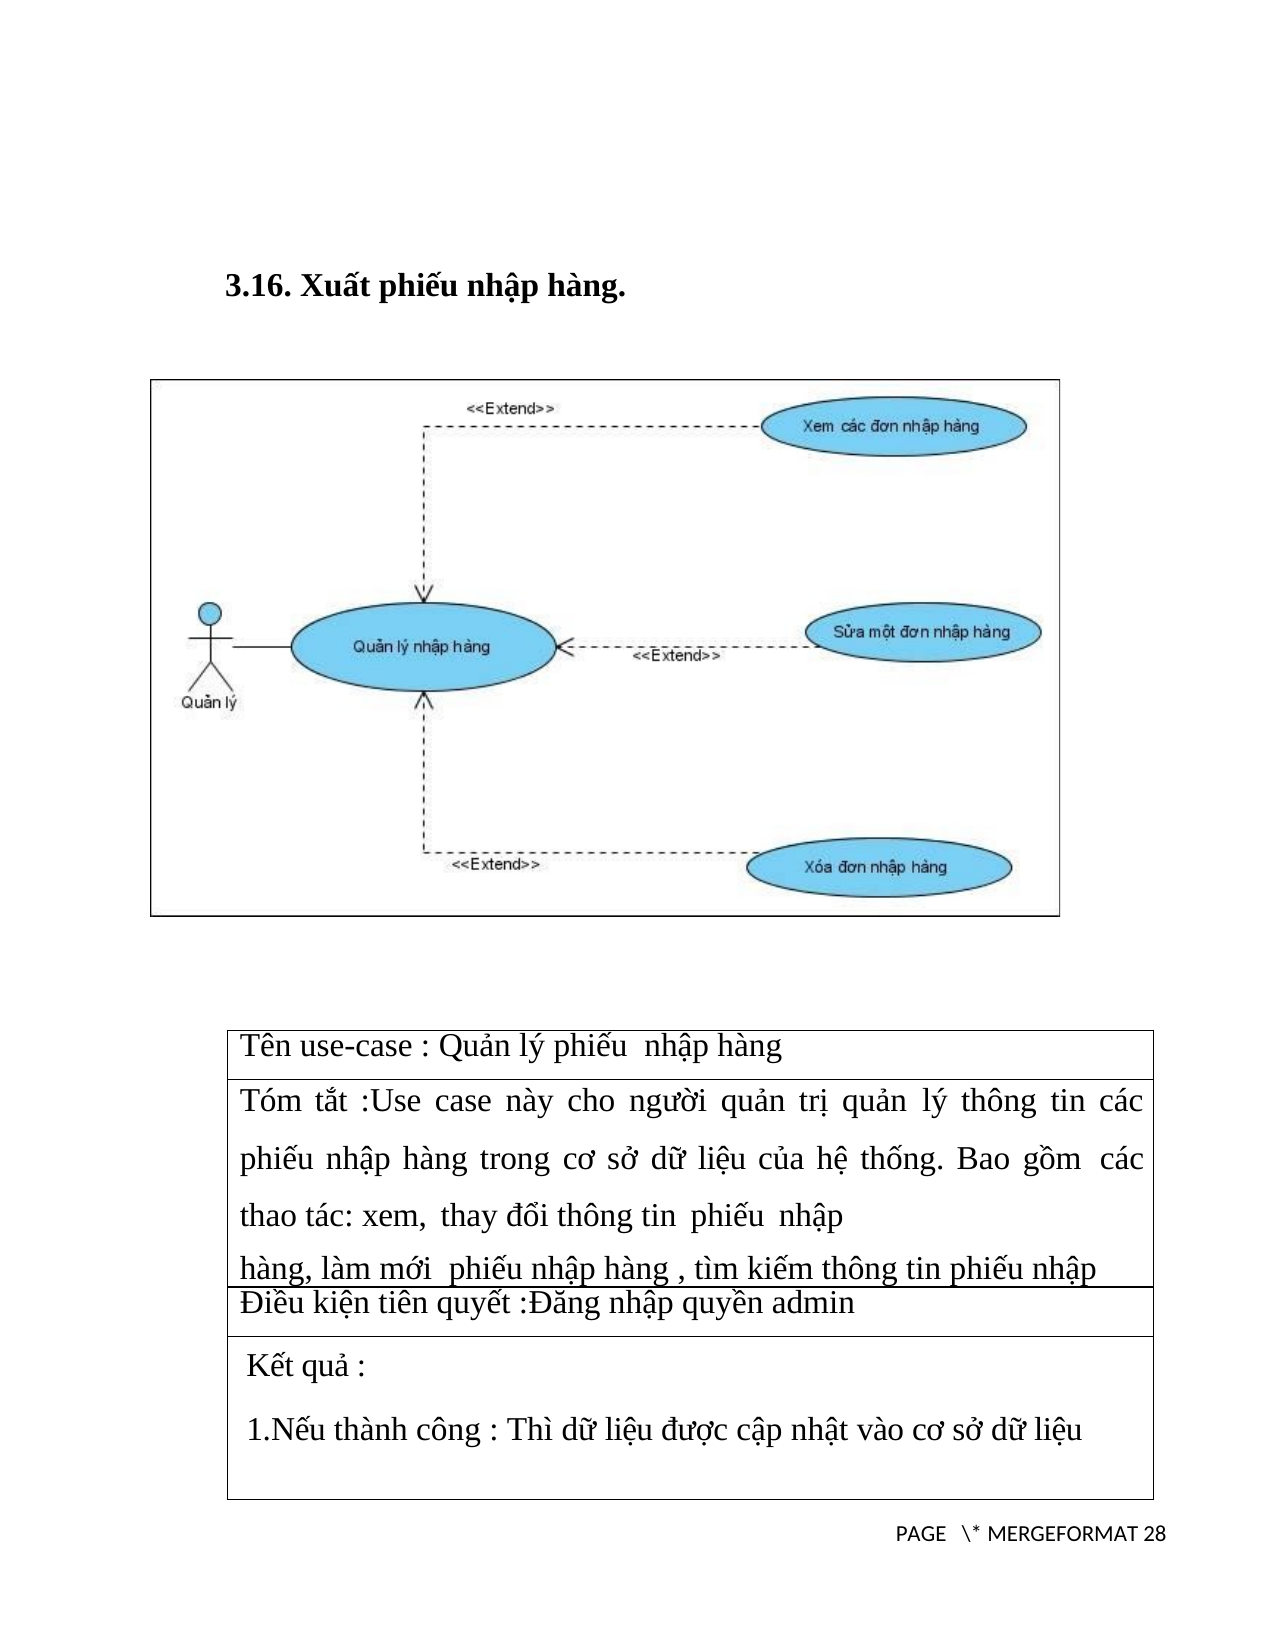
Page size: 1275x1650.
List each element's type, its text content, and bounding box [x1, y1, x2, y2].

table_cell Tóm tắt :Use case này cho người quản trị quản lý thông tin các phiếu nhập hàng trong cơ sở dữ liệu của hệ thống. Bao gồm các thao tác: xem, thay đổi thông tin phiếu nhập hàng, làm mới phiếu nhập hàng , tìm kiếm thông tin phiếu nhập [228, 1080, 1153, 1286]
table_header Tên use-case : Quản lý phiếu nhập hàng [228, 1031, 1153, 1079]
picture [150, 379, 1060, 917]
table_cell Điều kiện tiên quyết :Đăng nhập quyền admin [228, 1288, 1153, 1336]
list Xuất phiếu nhập hàng. [225, 265, 1167, 303]
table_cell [228, 1337, 1153, 1499]
